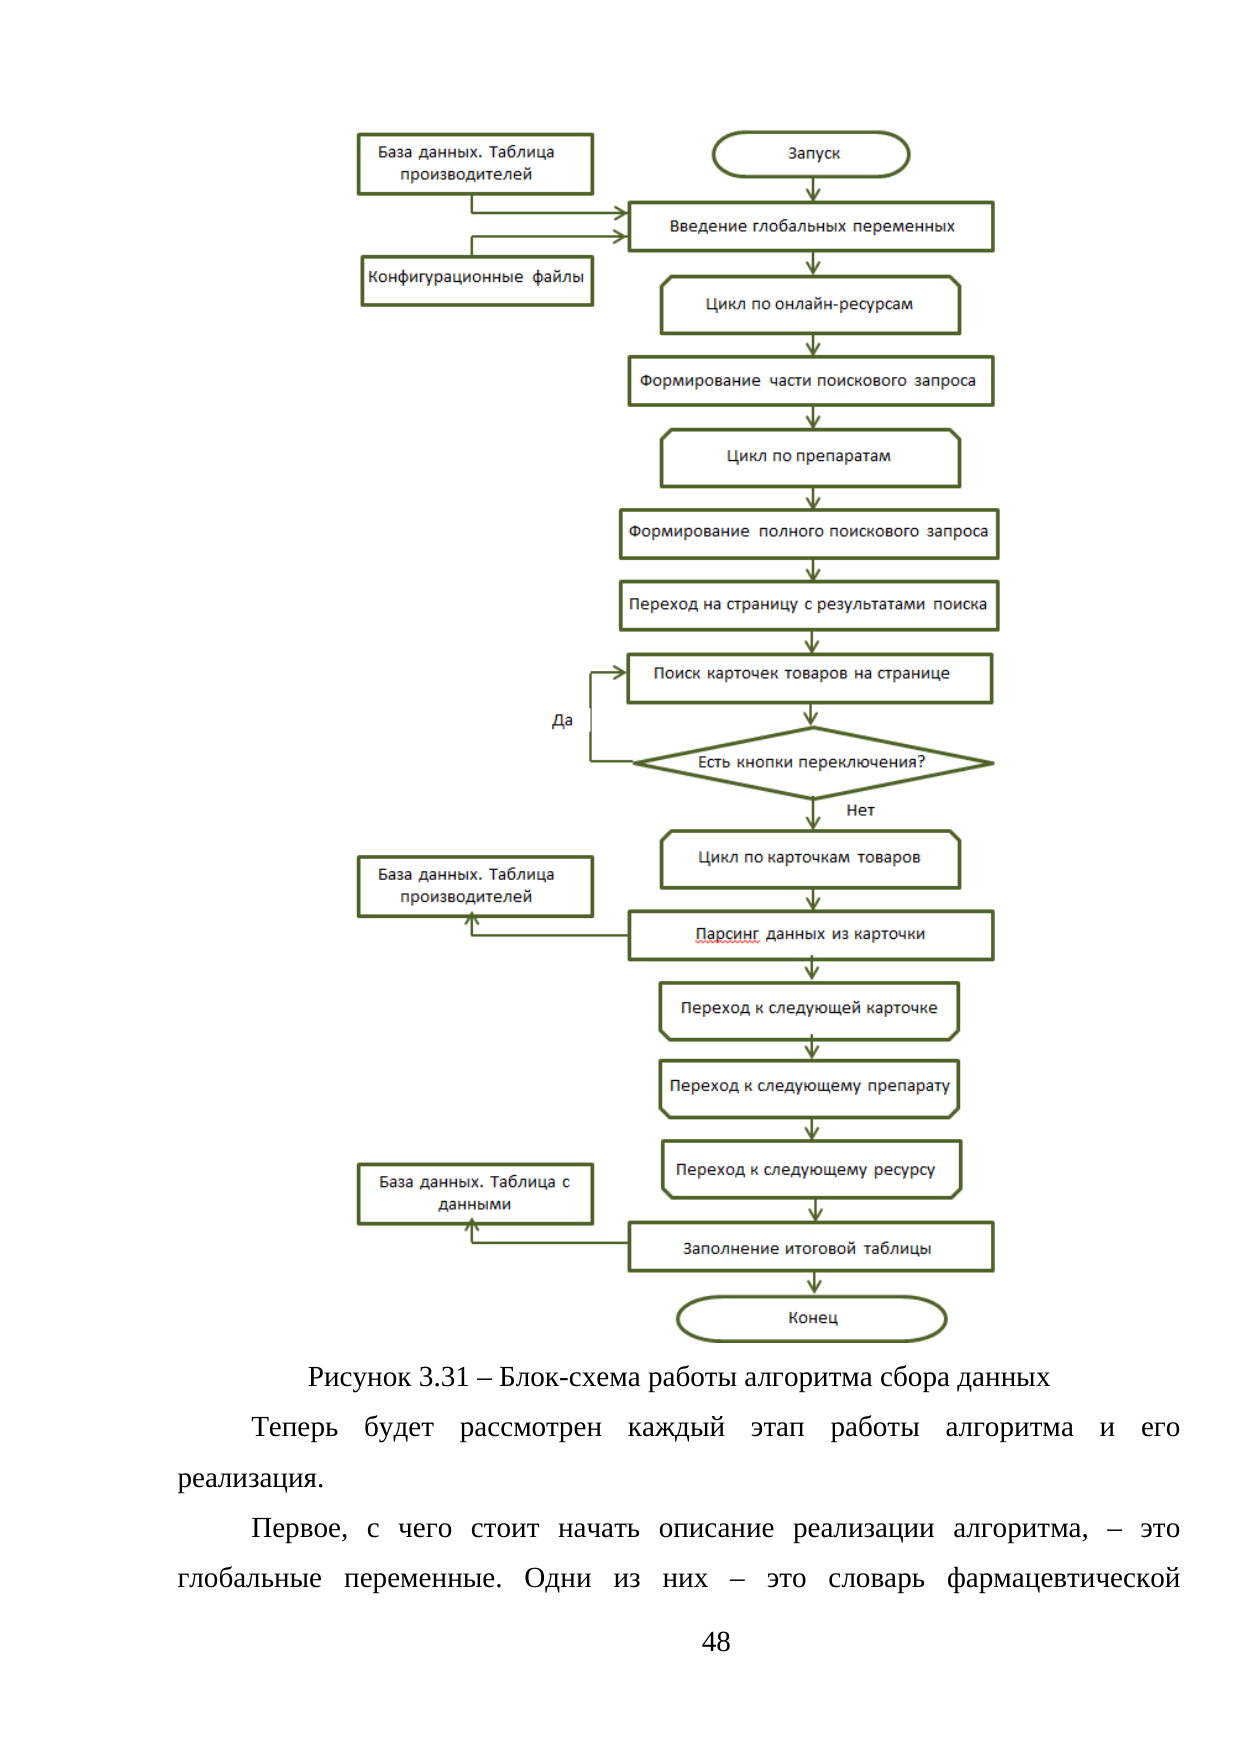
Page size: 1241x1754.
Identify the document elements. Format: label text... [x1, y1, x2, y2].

picture [352, 118, 1006, 1343]
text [177, 1510, 1181, 1594]
text Теперь будет рассмотрен каждый этап работы алгоритма и его реализация. [177, 1409, 1181, 1493]
